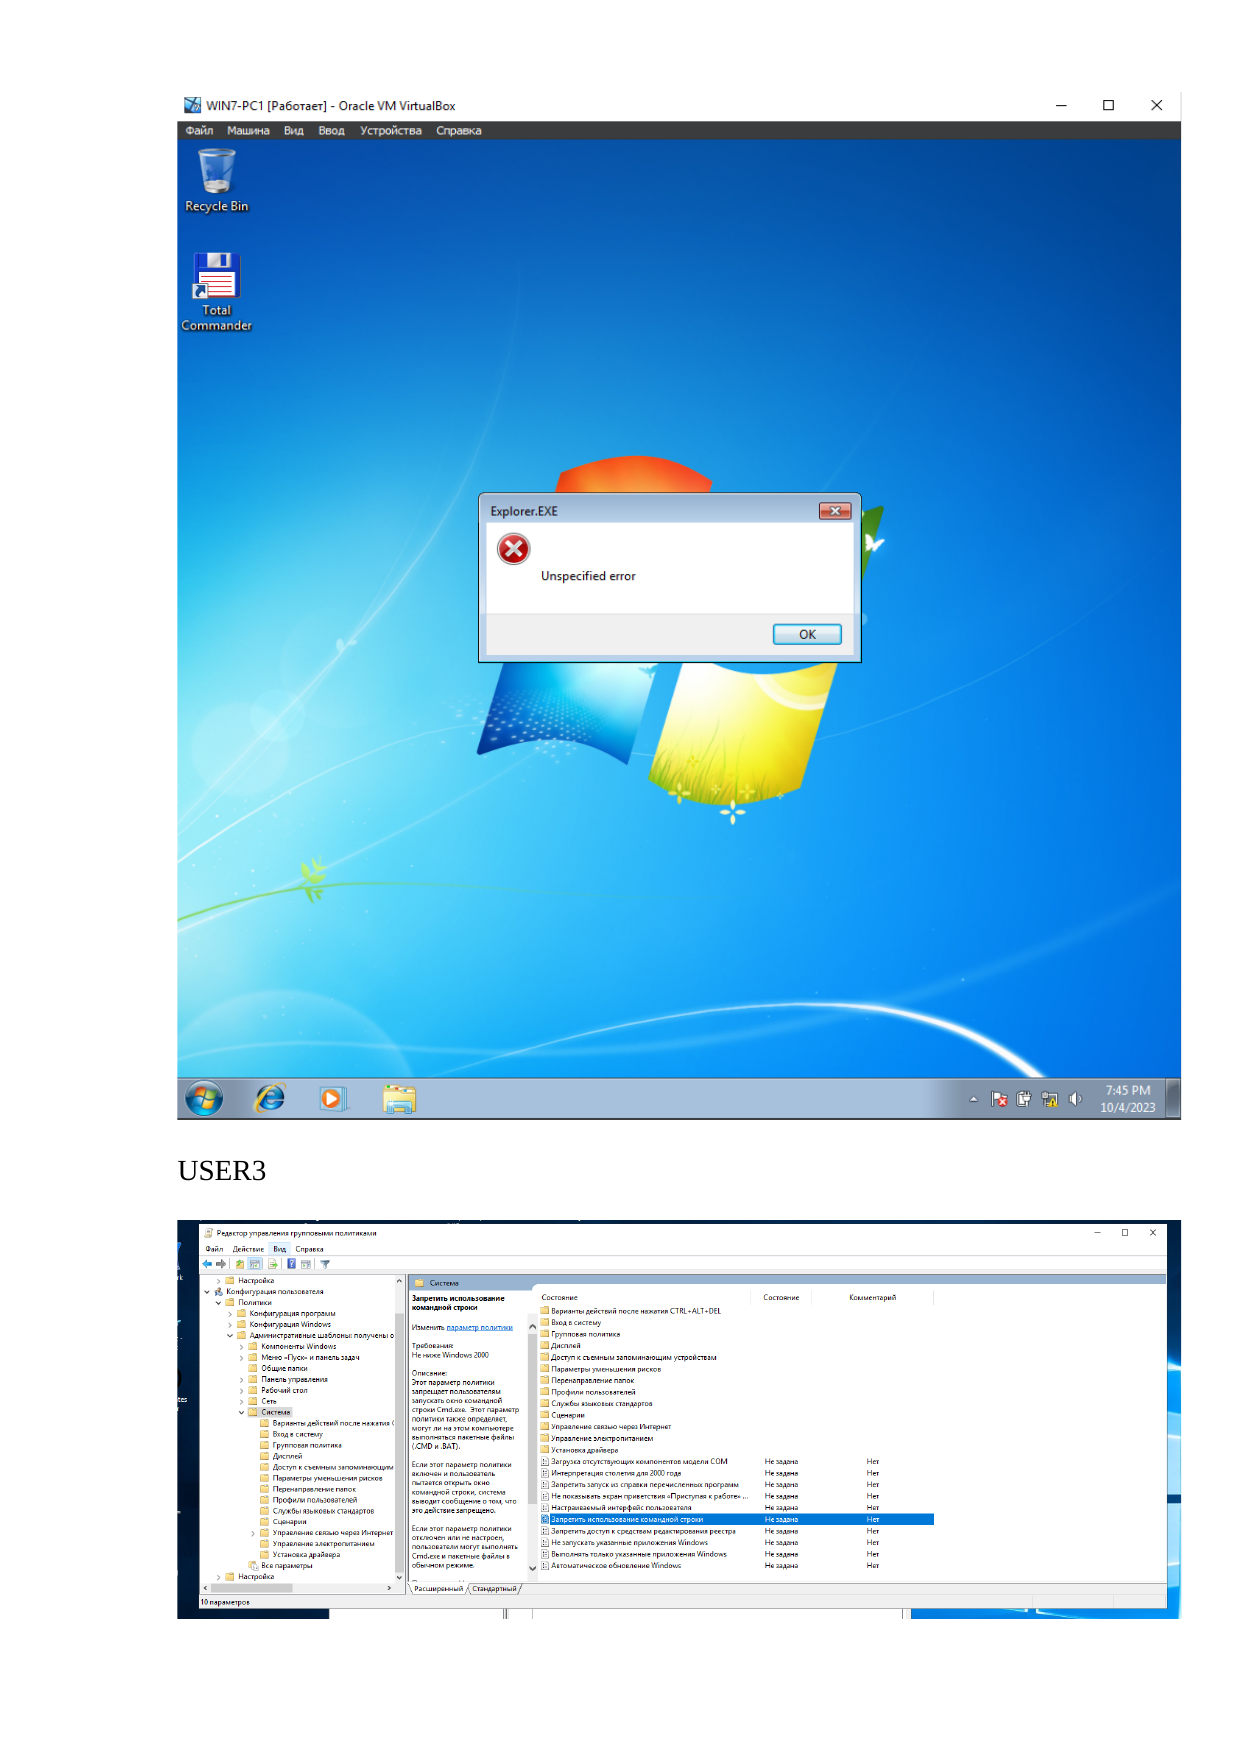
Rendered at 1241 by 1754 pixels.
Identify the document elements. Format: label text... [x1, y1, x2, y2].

picture [177, 1220, 1182, 1619]
picture [177, 92, 1182, 1120]
text USER3 [177, 1153, 1181, 1187]
